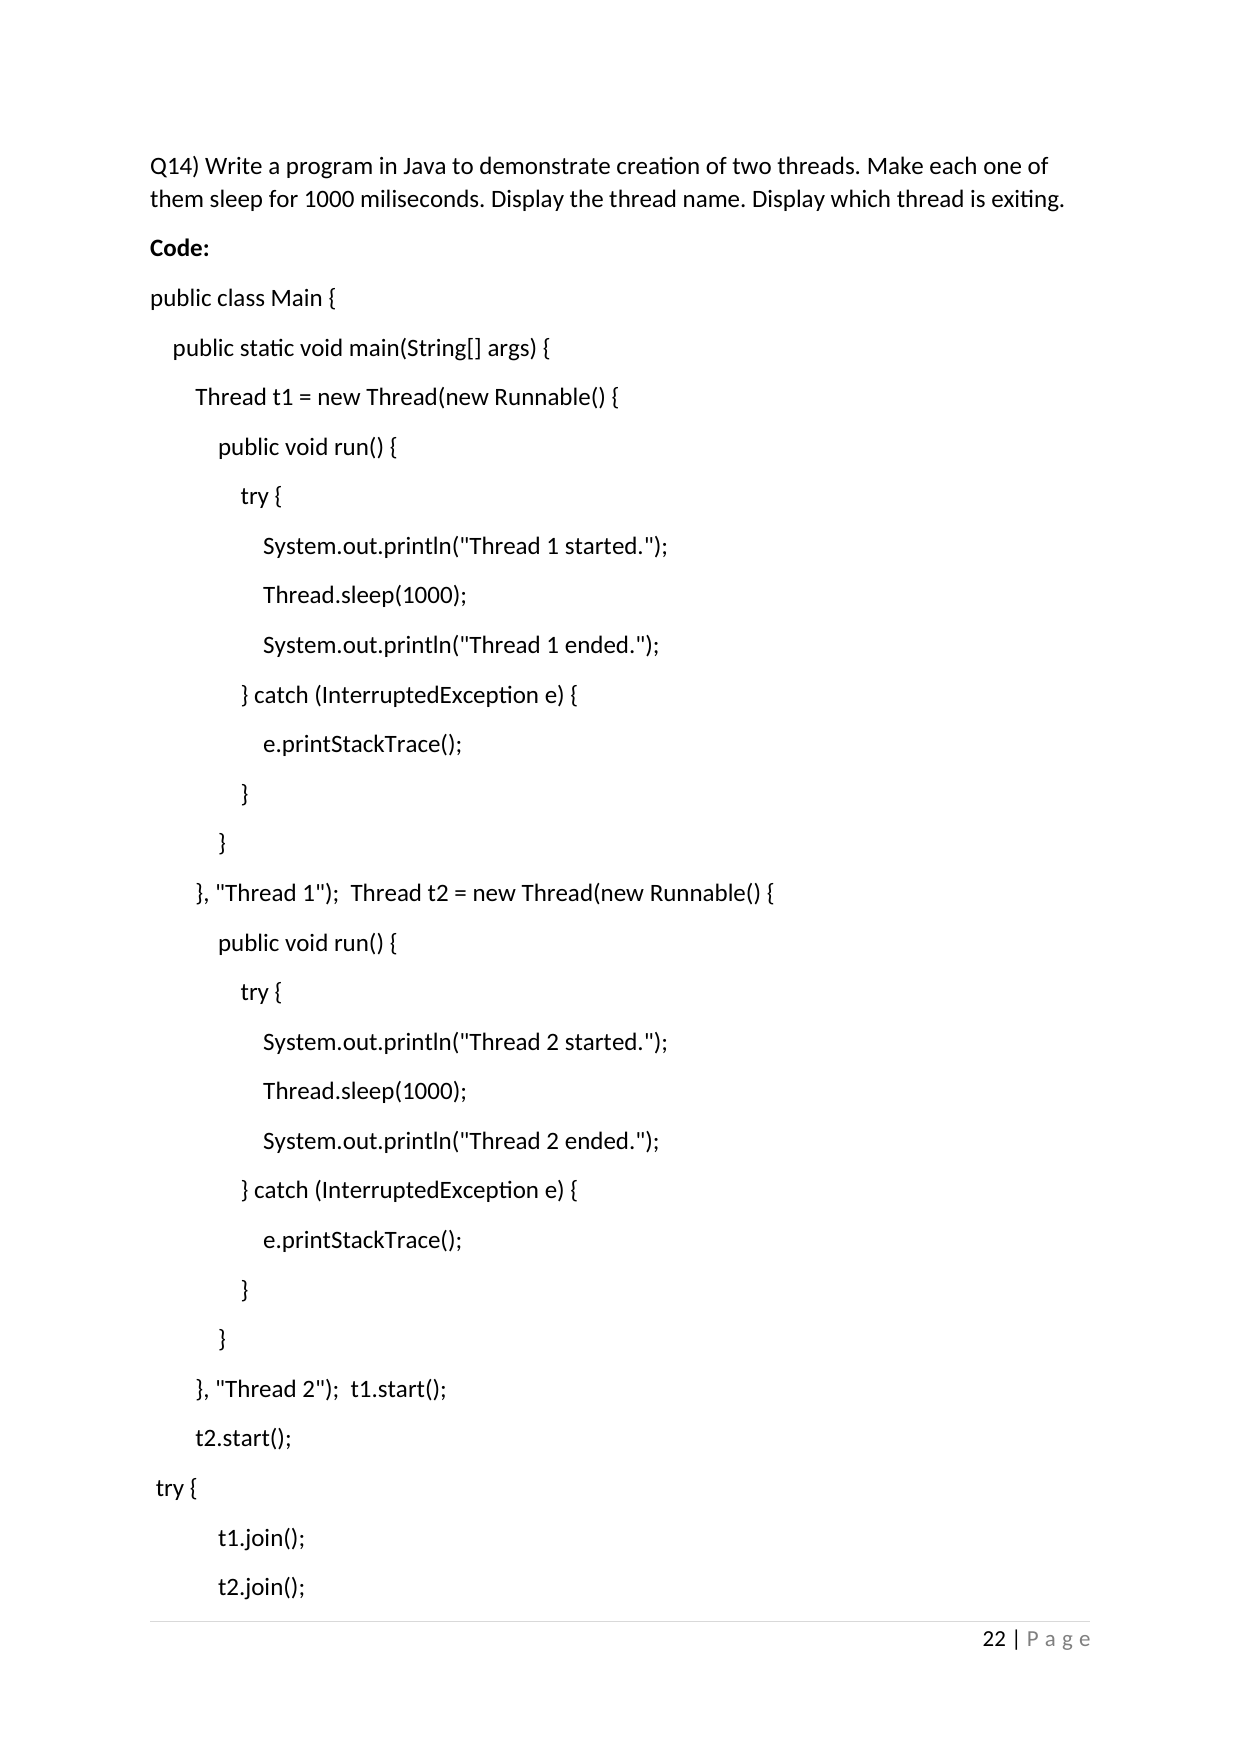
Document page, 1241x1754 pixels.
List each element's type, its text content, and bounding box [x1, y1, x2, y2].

text try { [150, 480, 1090, 511]
text System.out.println("Thread 2 started."); [150, 1026, 1090, 1056]
text try { [150, 1472, 1090, 1503]
text try { [150, 976, 1090, 1007]
text t2.start(); [150, 1422, 1090, 1453]
text } [150, 1323, 1090, 1354]
text public void run() { [150, 431, 1090, 461]
text System.out.println("Thread 1 started."); [150, 530, 1090, 561]
text System.out.println("Thread 1 ended."); [150, 629, 1090, 660]
text } catch (InterruptedException e) { [150, 679, 1090, 709]
text t2.join(); [150, 1571, 1090, 1602]
text public void run() { [150, 927, 1090, 957]
text System.out.println("Thread 2 ended."); [150, 1125, 1090, 1156]
text public class Main { [150, 282, 1090, 313]
text Thread.sleep(1000); [150, 579, 1090, 610]
text }, "Thread 1"); Thread t2 = new Thread(new Runnable() { [150, 877, 1090, 908]
text e.printStackTrace(); [150, 728, 1090, 759]
text Thread.sleep(1000); [150, 1075, 1090, 1106]
text } [150, 778, 1090, 808]
text } catch (InterruptedException e) { [150, 1174, 1090, 1205]
text t1.join(); [150, 1522, 1090, 1552]
text }, "Thread 2"); t1.start(); [150, 1373, 1090, 1403]
text } [150, 827, 1090, 858]
text } [150, 1274, 1090, 1304]
text Code: [150, 232, 1090, 263]
text Thread t1 = new Thread(new Runnable() { [150, 381, 1090, 412]
text public static void main(String[] args) { [150, 332, 1090, 362]
text e.printStackTrace(); [150, 1224, 1090, 1255]
text Q14) Write a program in Java to demonstrate creation of two threads. Make each one of them sleep for 1000 miliseconds. Display the thread name. Display which thread is exiting. [150, 150, 1090, 213]
